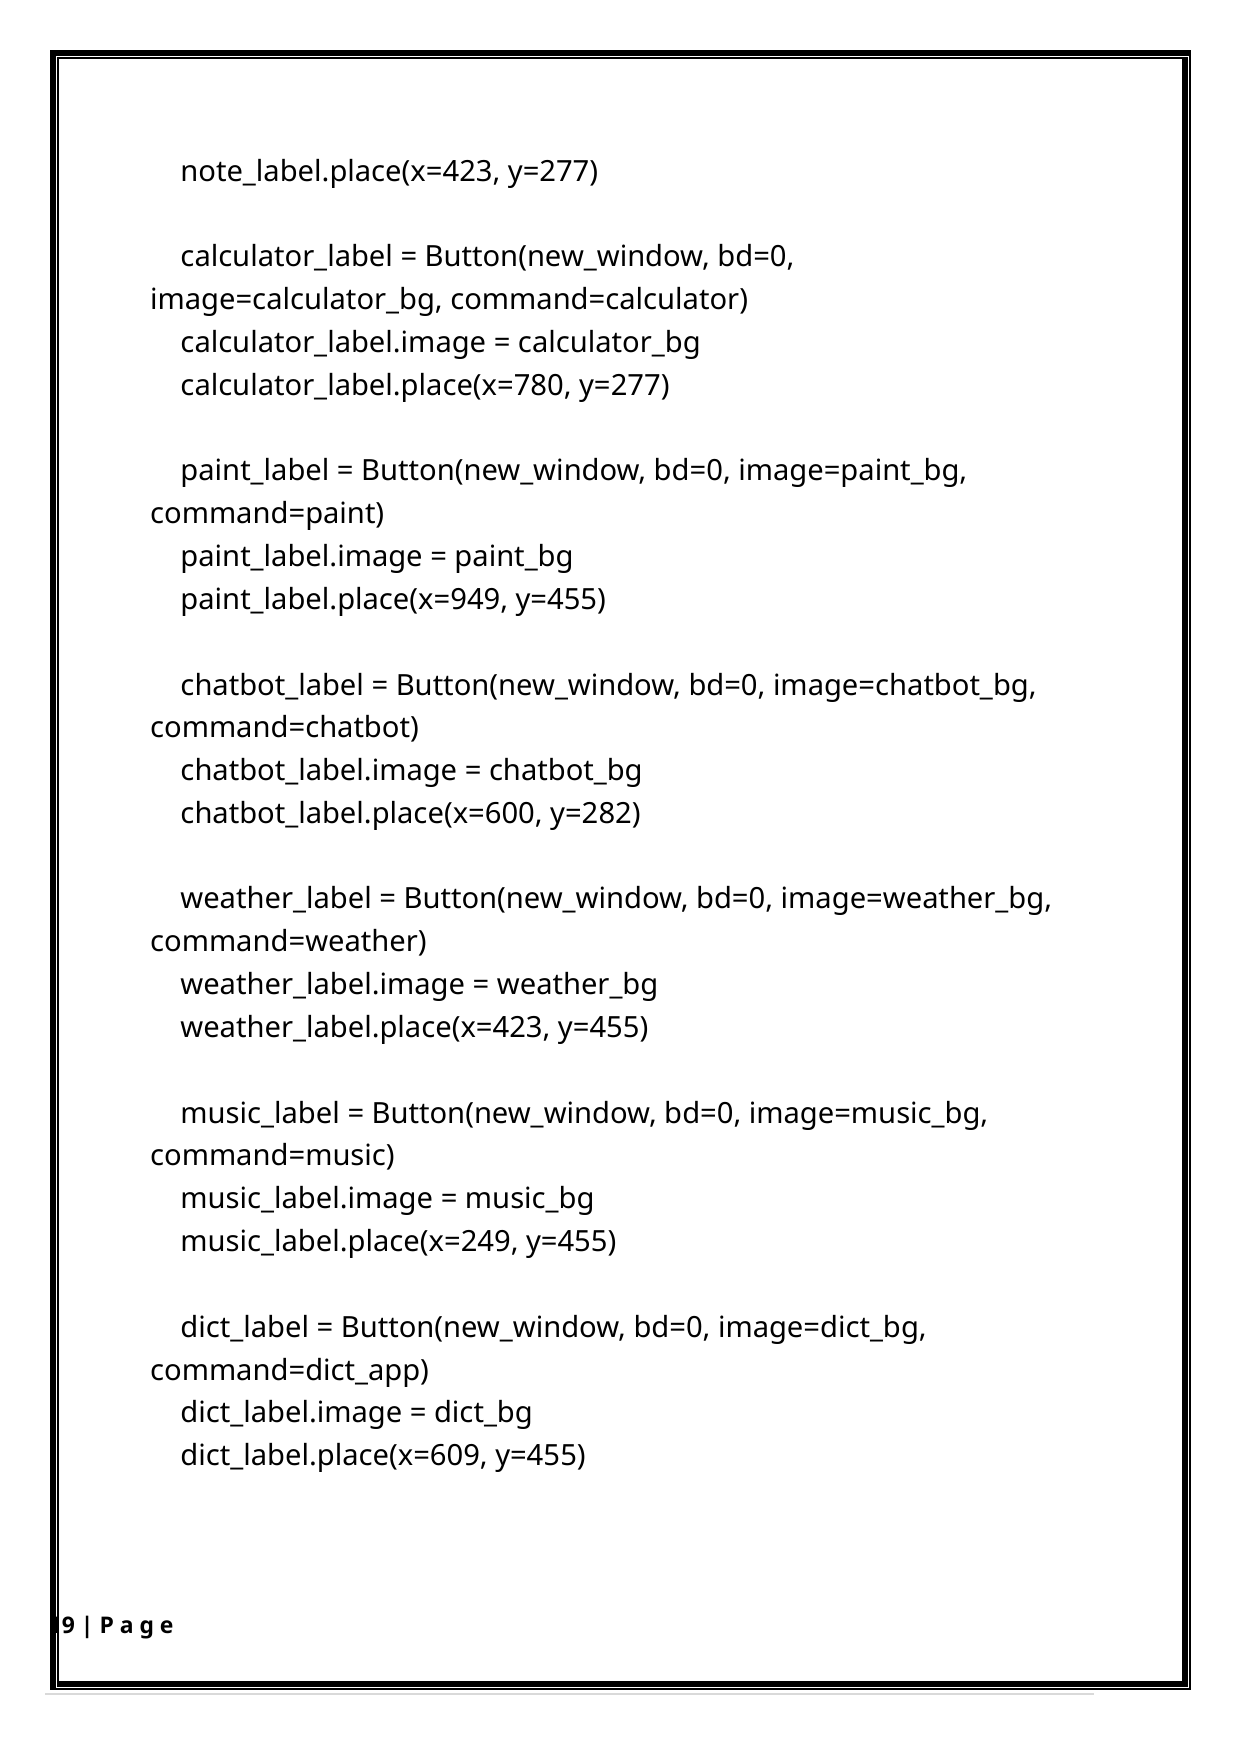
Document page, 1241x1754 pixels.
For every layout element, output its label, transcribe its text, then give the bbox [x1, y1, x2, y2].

text chatbot_label = Button(new_window, bd=0, image=chatbot_bg, command=chatbot) [150, 664, 1089, 746]
text paint_label.image = paint_bg [150, 535, 1089, 575]
text chatbot_label.place(x=600, y=282) [150, 792, 1089, 832]
text calculator_label.image = calculator_bg [150, 321, 1089, 361]
text dict_label = Button(new_window, bd=0, image=dict_bg, command=dict_app) [150, 1306, 1089, 1388]
text music_label = Button(new_window, bd=0, image=music_bg, command=music) [150, 1092, 1089, 1174]
text music_label.place(x=249, y=455) [150, 1220, 1089, 1260]
text music_label.image = music_bg [150, 1177, 1089, 1217]
text weather_label.image = weather_bg [150, 963, 1089, 1003]
text note_label.place(x=423, y=277) [150, 150, 1089, 190]
text calculator_label = Button(new_window, bd=0, image=calculator_bg, command=calculator) [150, 236, 1089, 318]
text weather_label.place(x=423, y=455) [150, 1006, 1089, 1046]
text calculator_label.place(x=780, y=277) [150, 364, 1089, 404]
text paint_label.place(x=949, y=455) [150, 578, 1089, 618]
text dict_label.image = dict_bg [150, 1392, 1089, 1431]
text weather_label = Button(new_window, bd=0, image=weather_bg, command=weather) [150, 878, 1089, 960]
text paint_label = Button(new_window, bd=0, image=paint_bg, command=paint) [150, 450, 1089, 532]
text dict_label.place(x=609, y=455) [150, 1434, 1089, 1474]
text chatbot_label.image = chatbot_bg [150, 749, 1089, 789]
